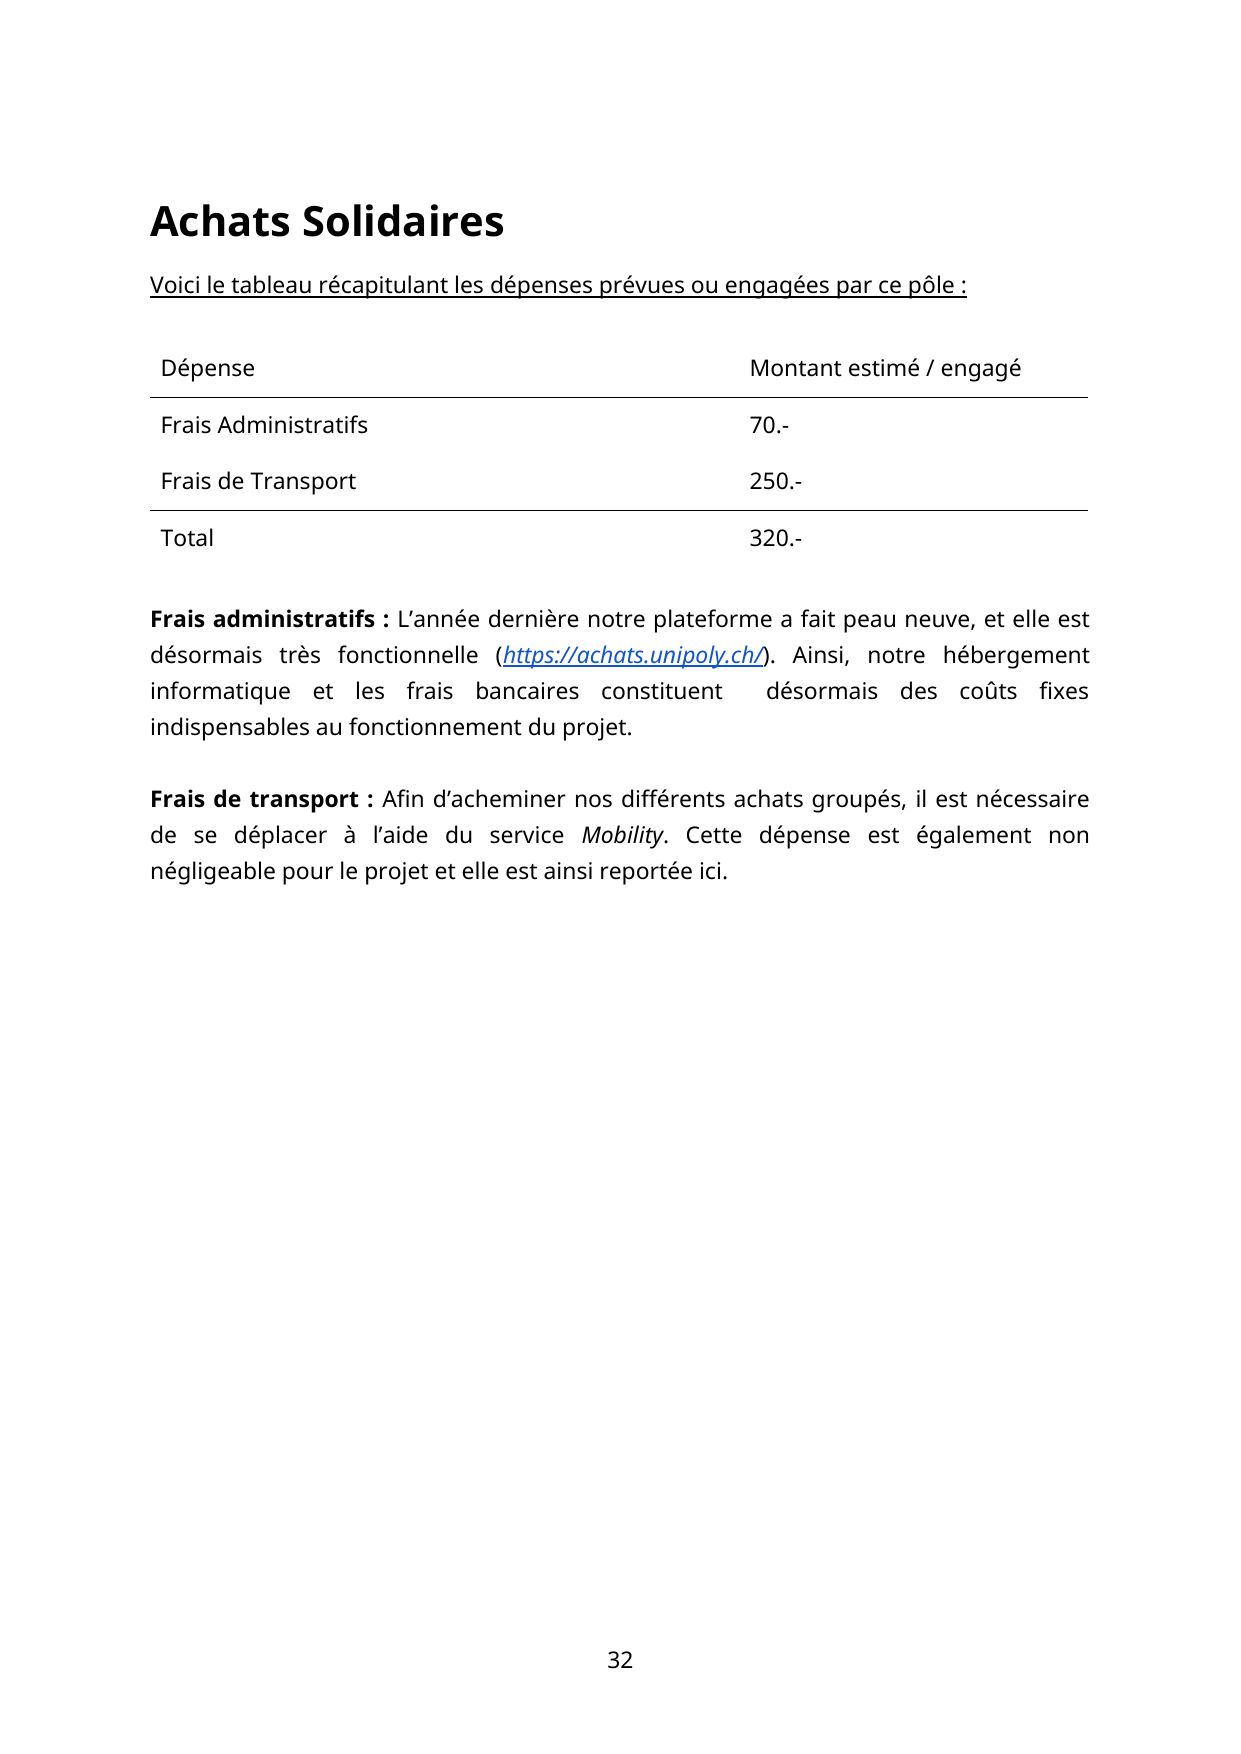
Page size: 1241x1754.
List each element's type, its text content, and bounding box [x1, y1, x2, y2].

table_cell Frais de Transport [150, 454, 739, 510]
text Frais de transport : Afin d’acheminer nos différents achats groupés, il est nécessaire de se déplacer à l’aide du service Mobility. Cette dépense est également non négligeable pour le projet et elle est ainsi reportée ici. [150, 783, 1090, 886]
table_cell 320.- [739, 511, 1087, 567]
table_cell Frais Administratifs [150, 398, 739, 454]
table_cell 70.- [739, 398, 1087, 454]
table_cell Total [150, 511, 739, 567]
table_header Dépense [150, 341, 739, 397]
text Frais administratifs : L’année dernière notre plateforme a fait peau neuve, et elle est désormais très fonctionnelle (https://achats.unipoly.ch/). Ainsi, notre hébergement informatique et les frais bancaires constituent désormais des coûts fixes indispensables au fonctionnement du projet. [150, 603, 1090, 742]
table_header Montant estimé / engagé [739, 341, 1087, 397]
table_cell 250.- [739, 454, 1087, 510]
subtitle Achats Solidaires [150, 192, 1090, 248]
subtitle Voici le tableau récapitulant les dépenses prévues ou engagées par ce pôle : [150, 269, 1090, 301]
